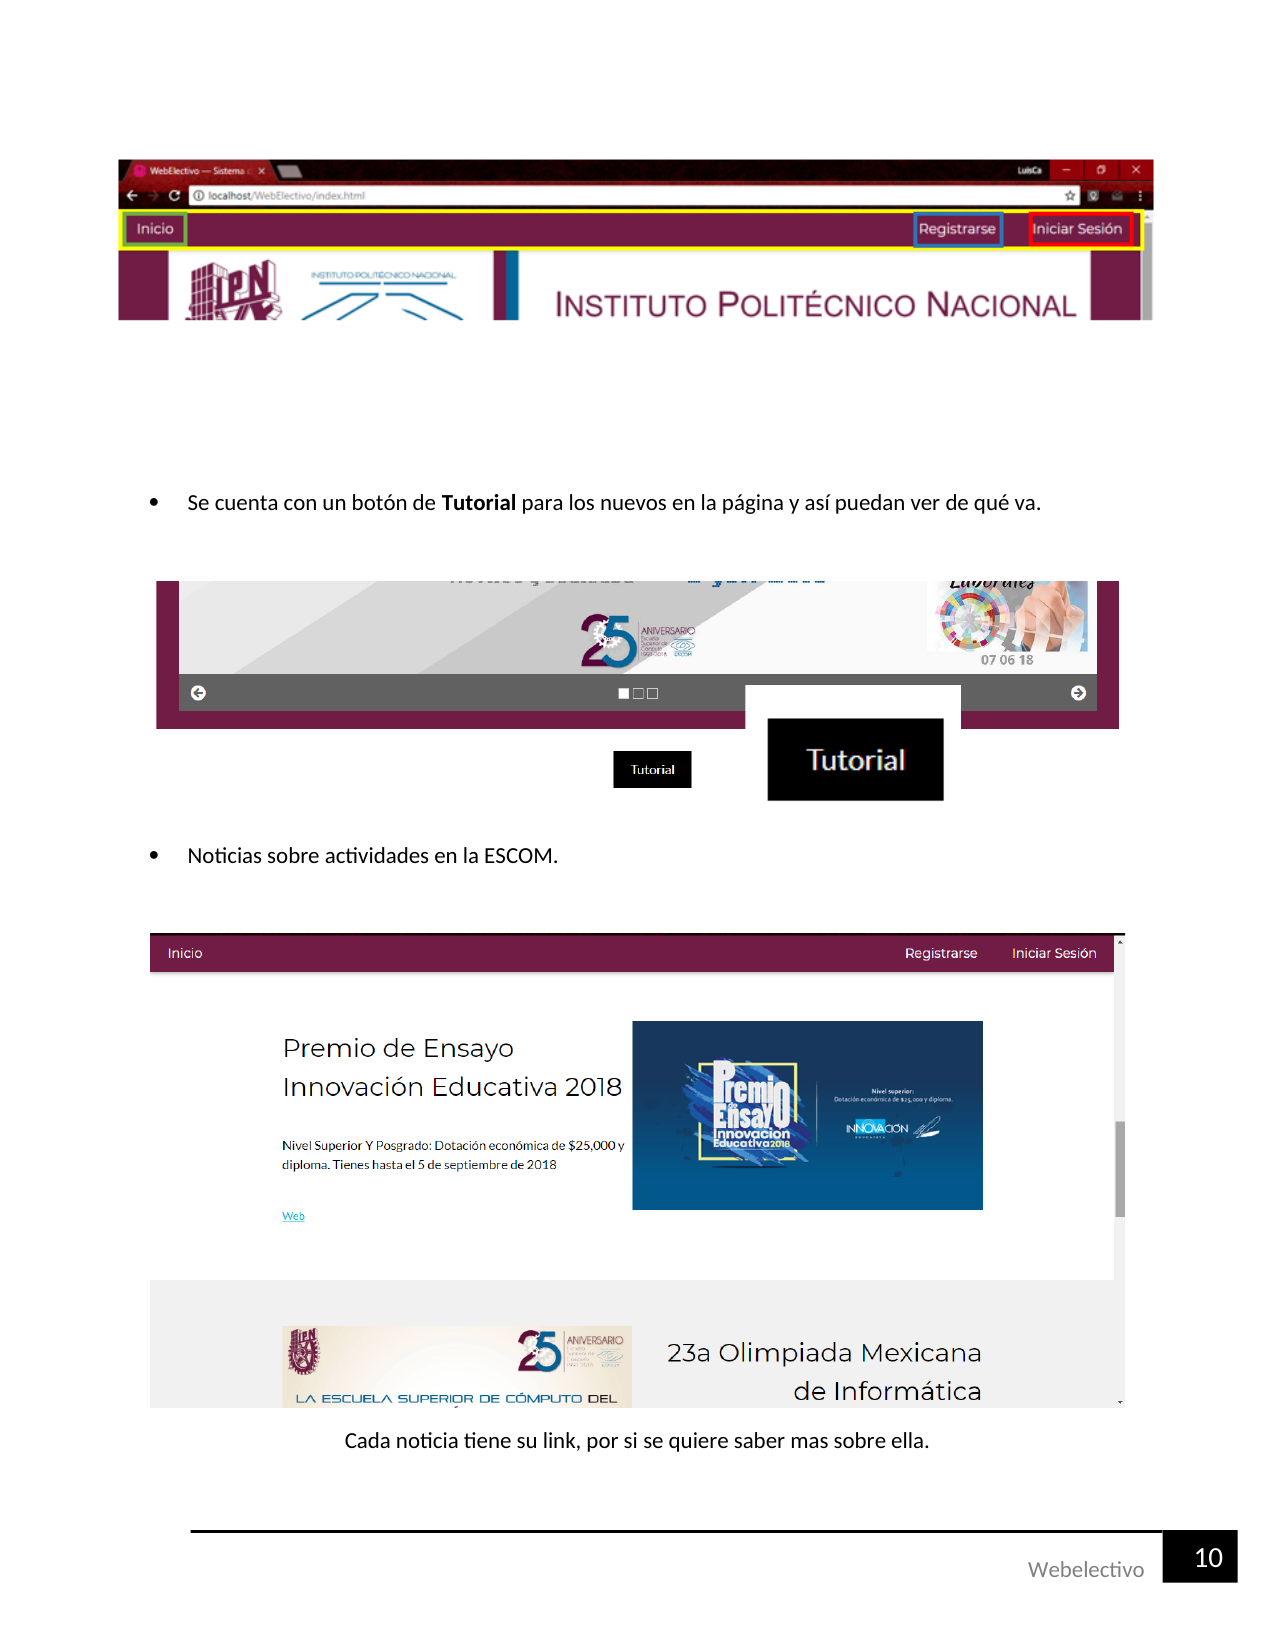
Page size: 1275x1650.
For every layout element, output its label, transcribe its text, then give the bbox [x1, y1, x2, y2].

list Se cuenta con un botón de Tutorial para los nuevos en la página y así puedan ver de qué va. [150, 488, 1162, 517]
picture [156, 581, 1119, 835]
picture [150, 933, 1125, 1408]
picture [112, 150, 1163, 331]
list Noticias sobre actividades en la ESCOM. [150, 841, 1162, 869]
text Cada noticia tiene su link, por si se quiere saber mas sobre ella. [112, 1426, 1162, 1454]
